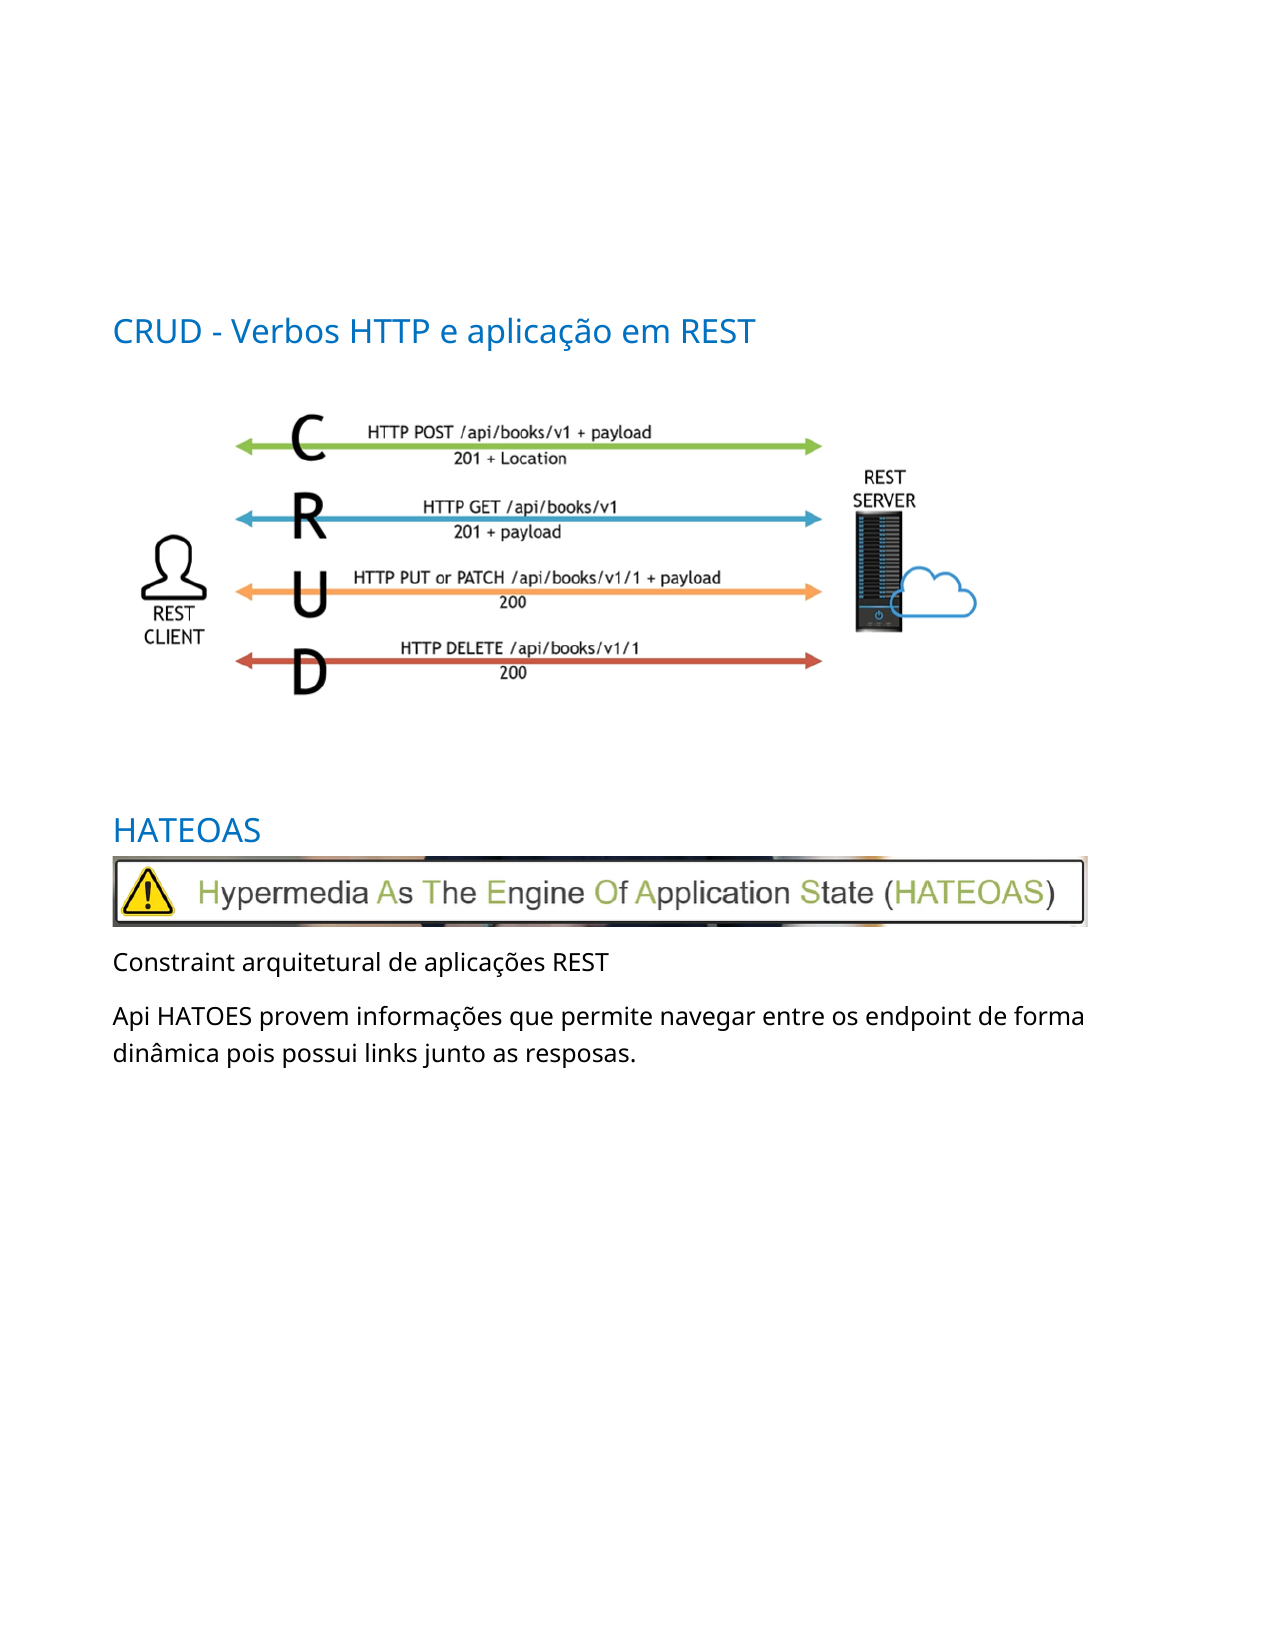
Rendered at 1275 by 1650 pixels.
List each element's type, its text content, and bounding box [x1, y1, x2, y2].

text Constraint arquitetural de aplicações REST [112, 945, 1162, 979]
subtitle HATEOAS [112, 807, 1162, 852]
text Api HATOES provem informações que permite navegar entre os endpoint de forma dinâmica pois possui links junto as resposas. [112, 998, 1162, 1069]
picture [112, 856, 1088, 927]
picture [112, 356, 989, 728]
subtitle CRUD - Verbos HTTP e aplicação em REST [112, 308, 1162, 353]
